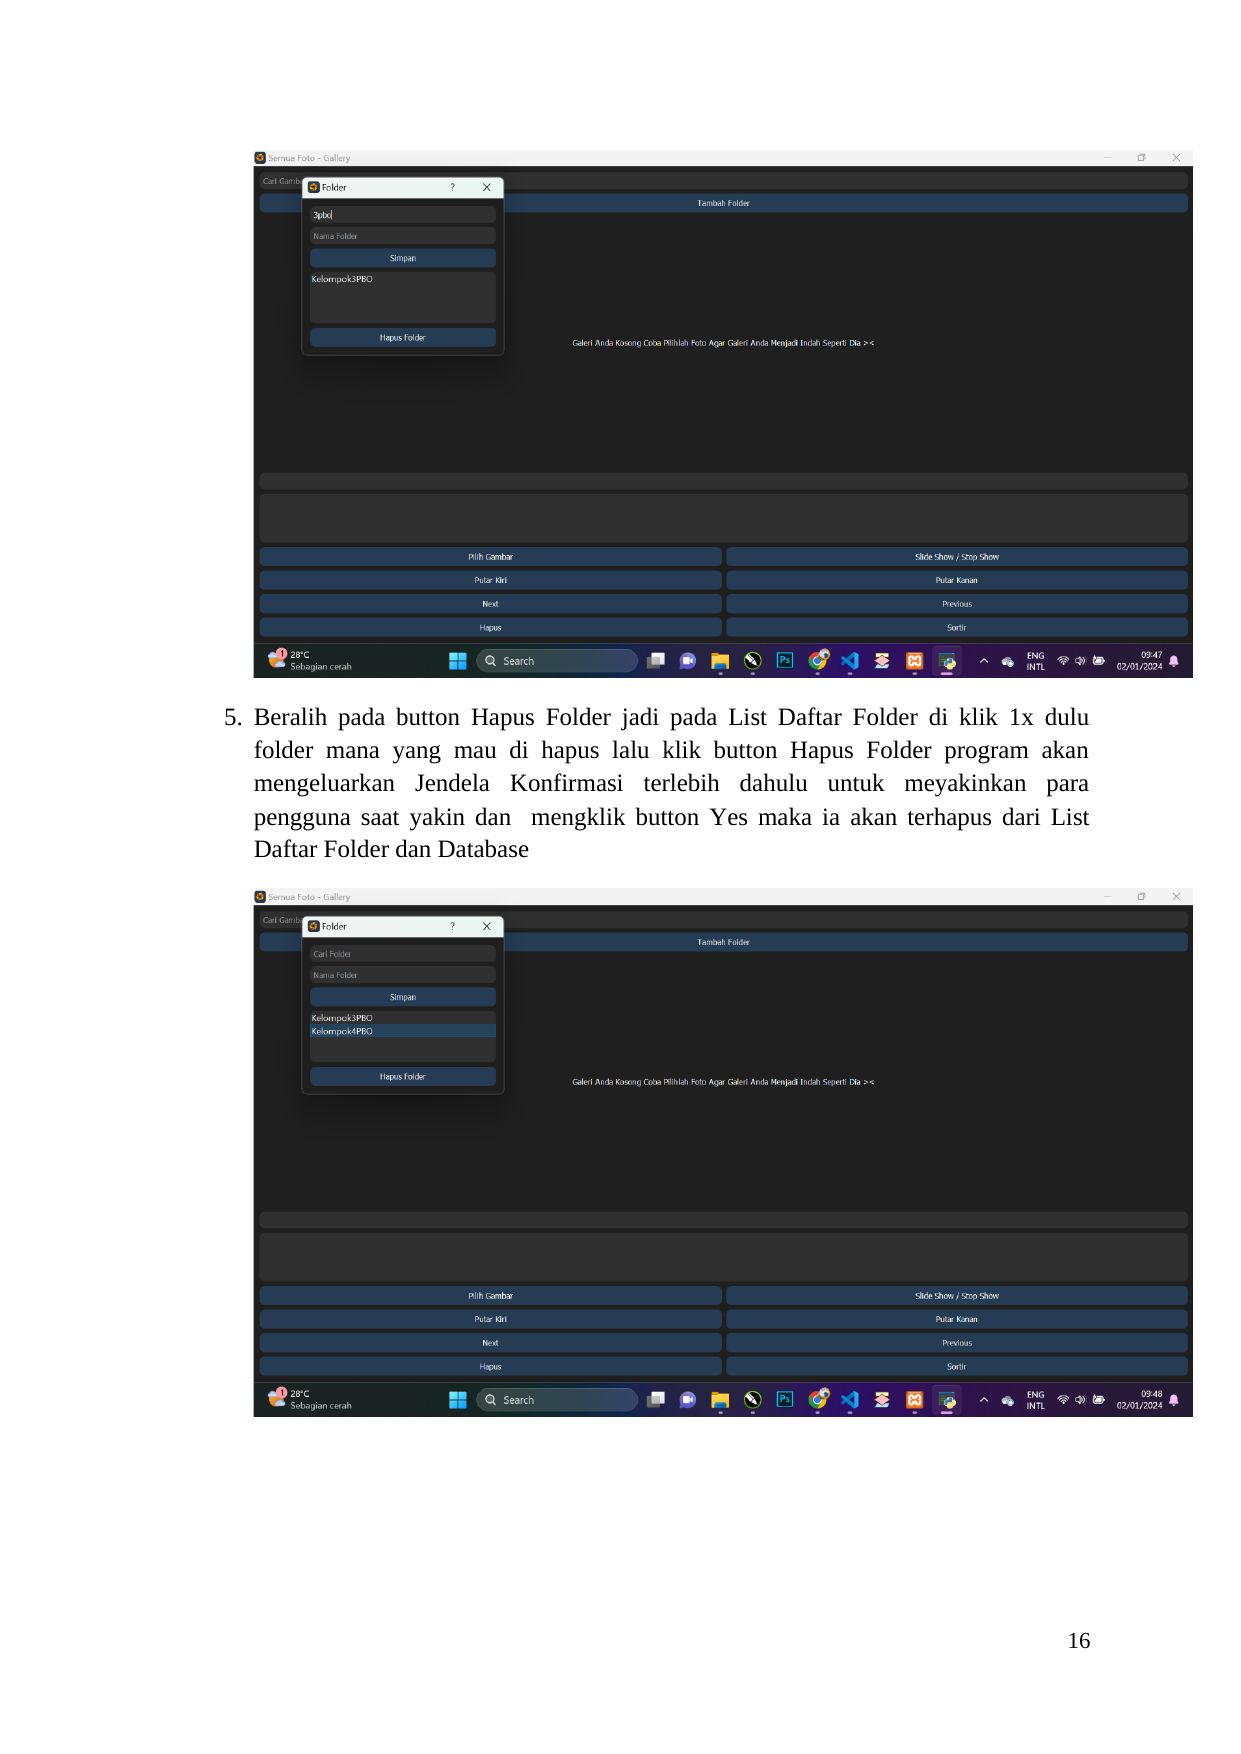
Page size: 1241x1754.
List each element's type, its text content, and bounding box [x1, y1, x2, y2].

list Beralih pada button Hapus Folder jadi pada List Daftar Folder di klik 1x dulu folder mana yang mau di hapus lalu klik button Hapus Folder program akan mengeluarkan Jendela Konfirmasi terlebih dahulu untuk meyakinkan para pengguna saat yakin dan mengklik button Yes maka ia akan terhapus dari List Daftar Folder dan Database [224, 702, 1090, 863]
picture [253, 150, 1193, 678]
picture [253, 888, 1193, 1417]
